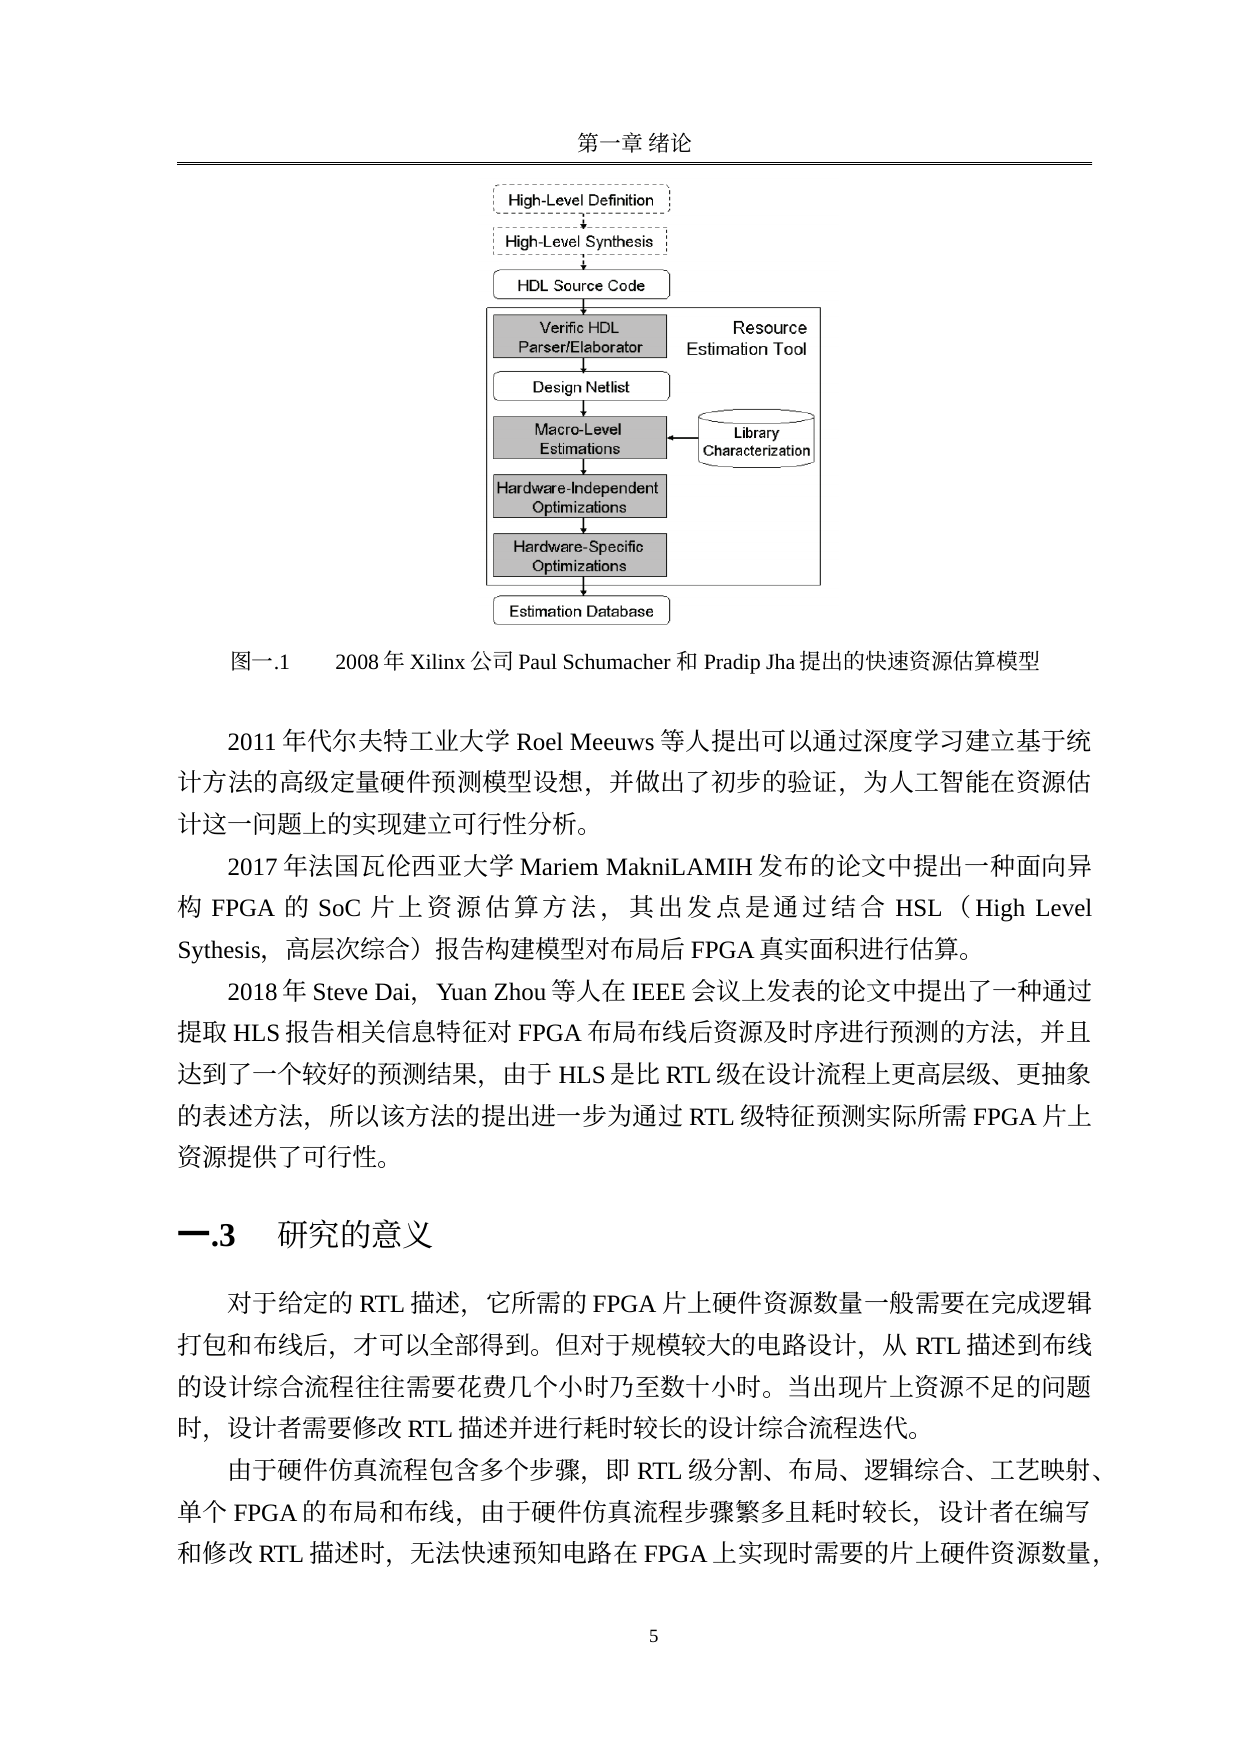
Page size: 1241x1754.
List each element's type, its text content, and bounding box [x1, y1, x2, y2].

picture [478, 177, 842, 632]
text 2017年法国瓦伦西亚大学Mariem MakniLAMIH发布的论文中提出一种面向异构FPGA的SoC片上资源估算方法，其出发点是通过结合HSL（High Level Sythesis，高层次综合）报告构建模型对布局后FPGA真实面积进行估算。 [177, 842, 1092, 967]
text 2018年Steve Dai，Yuan Zhou等人在IEEE会议上发表的论文中提出了一种通过提取HLS报告相关信息特征对FPGA布局布线后资源及时序进行预测的方法，并且达到了一个较好的预测结果，由于HLS是比RTL级在设计流程上更高层级、更抽象的表述方法，所以该方法的提出进一步为通过RTL级特征预测实际所需FPGA片上资源提供了可行性。 [177, 967, 1092, 1175]
text 2008年Xilinx公司Paul Schumacher 和 Pradip Jha提出的快速资源估算模型 [177, 644, 1092, 676]
text 对于给定的RTL描述，它所需的FPGA片上硬件资源数量一般需要在完成逻辑打包和布线后，才可以全部得到。但对于规模较大的电路设计，从RTL描述到布线的设计综合流程往往需要花费几个小时乃至数十小时。当出现片上资源不足的问题时，设计者需要修改RTL描述并进行耗时较长的设计综合流程迭代。 [177, 1279, 1092, 1446]
text 2011年代尔夫特工业大学Roel Meeuws等人提出可以通过深度学习建立基于统计方法的高级定量硬件预测模型设想，并做出了初步的验证，为人工智能在资源估计这一问题上的实现建立可行性分析。 [177, 717, 1092, 842]
subtitle 研究的意义 [177, 1213, 1092, 1254]
